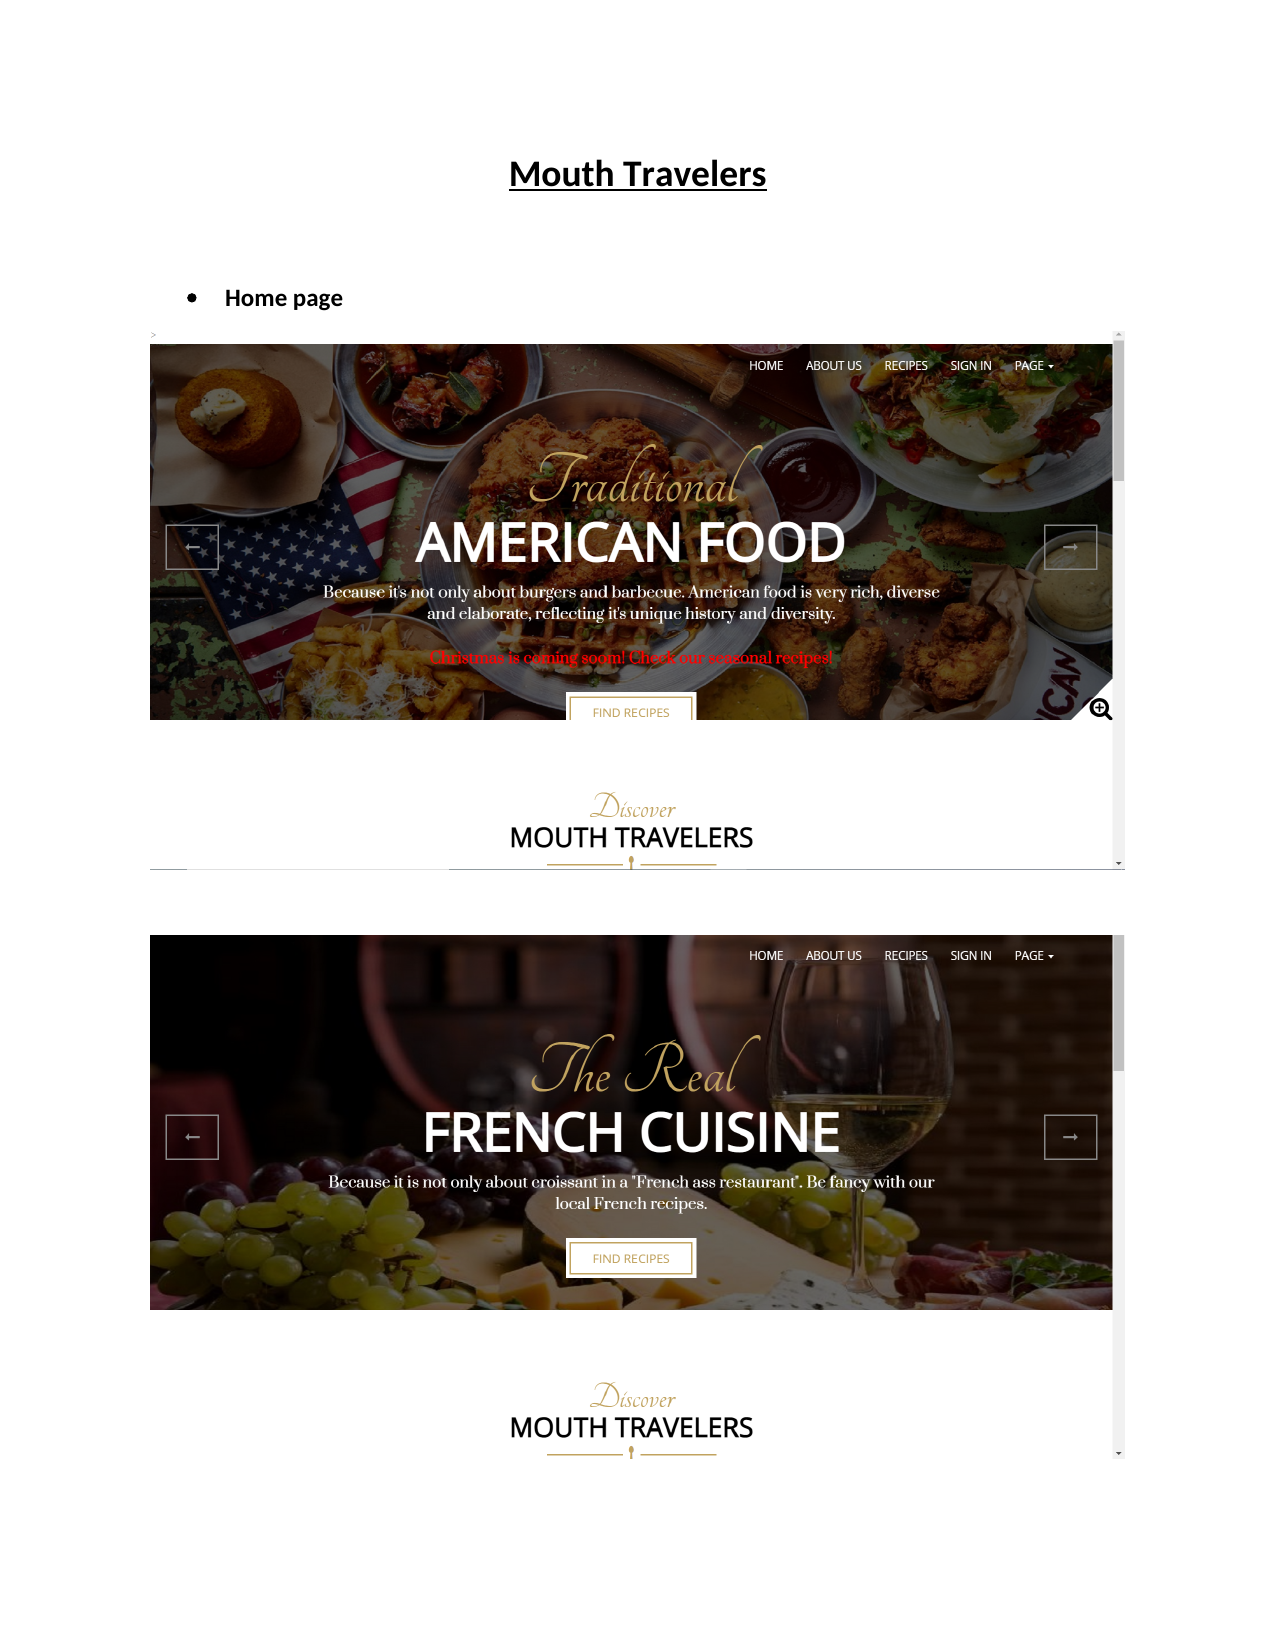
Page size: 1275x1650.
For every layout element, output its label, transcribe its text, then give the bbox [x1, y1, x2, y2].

picture [150, 331, 1125, 870]
text Mouth Travelers [150, 150, 1125, 196]
picture [150, 935, 1125, 1459]
list Home page [187, 282, 1125, 313]
